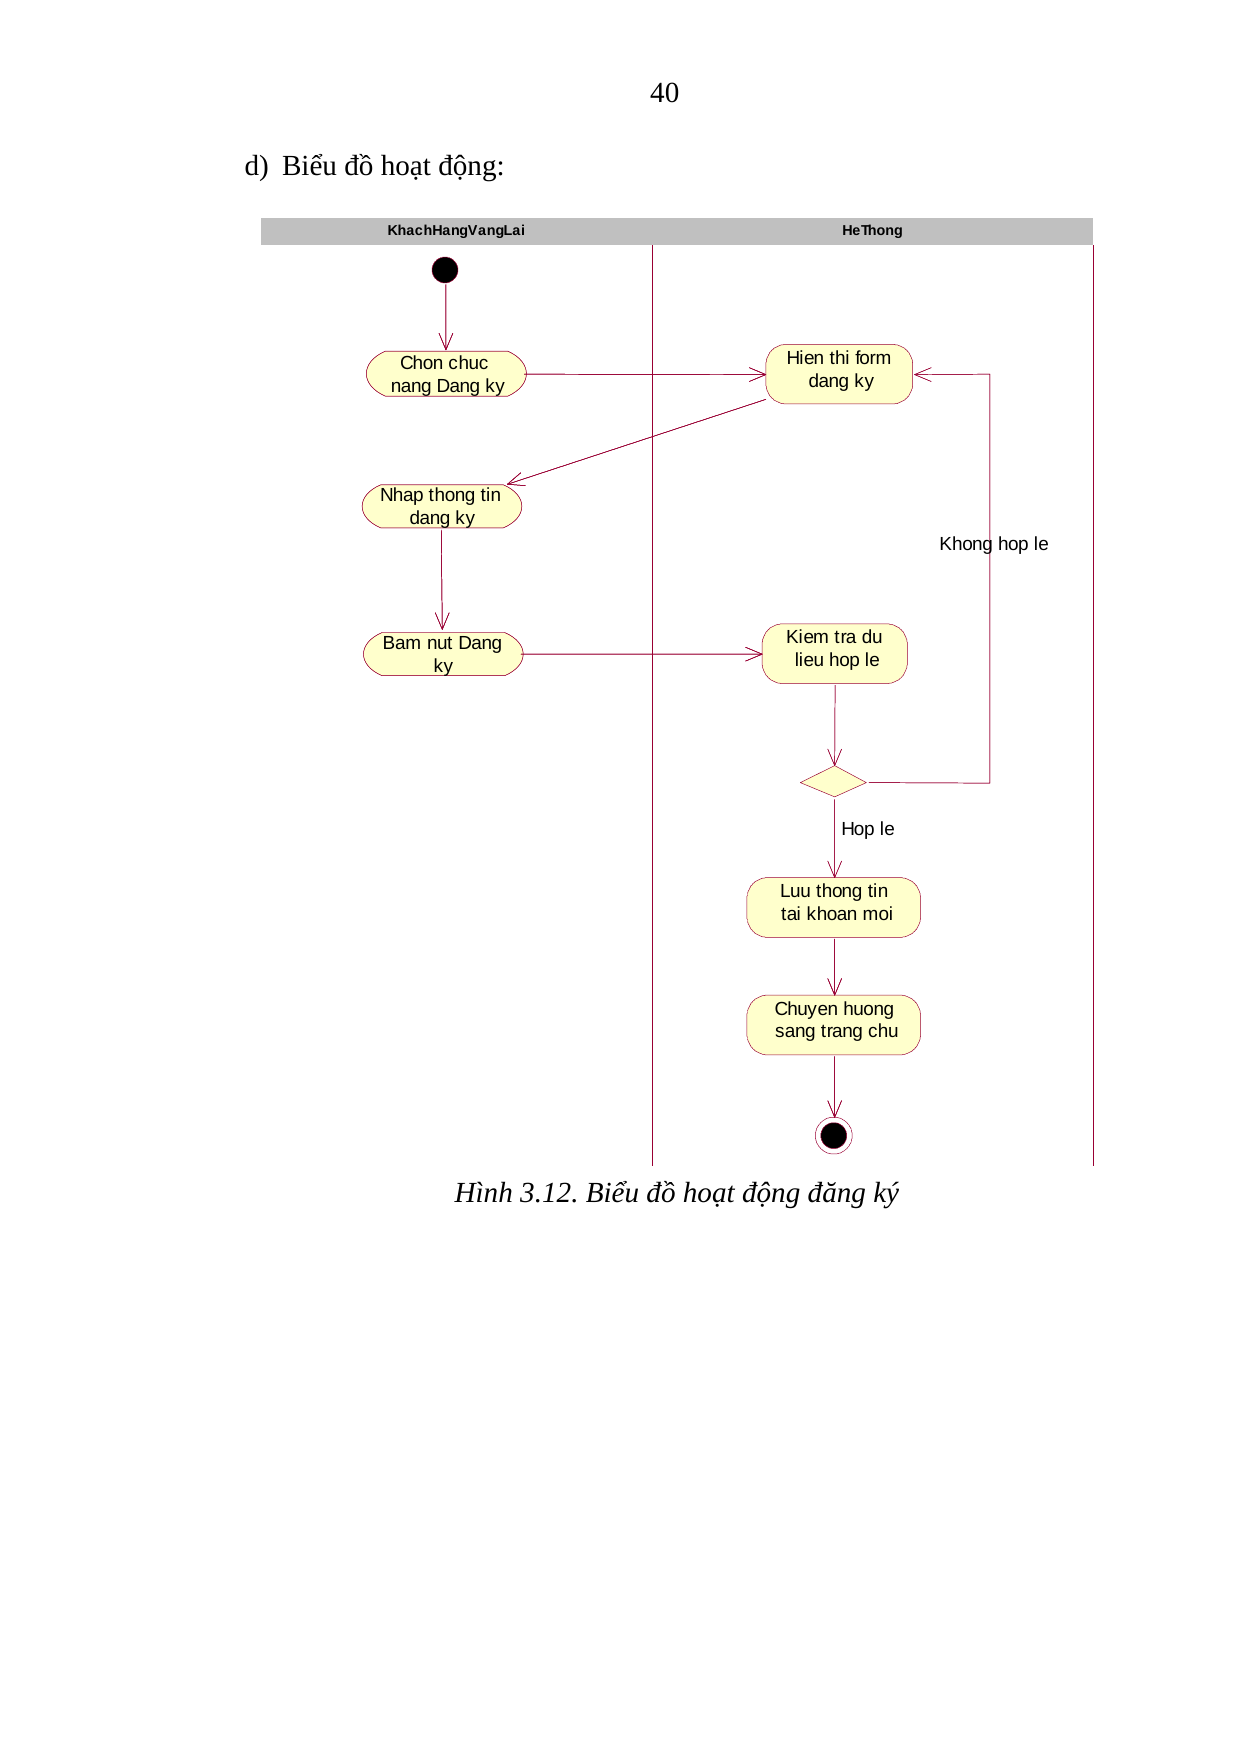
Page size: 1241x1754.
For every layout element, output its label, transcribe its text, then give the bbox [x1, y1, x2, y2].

list Biểu đồ hoạt động: [244, 148, 1122, 181]
